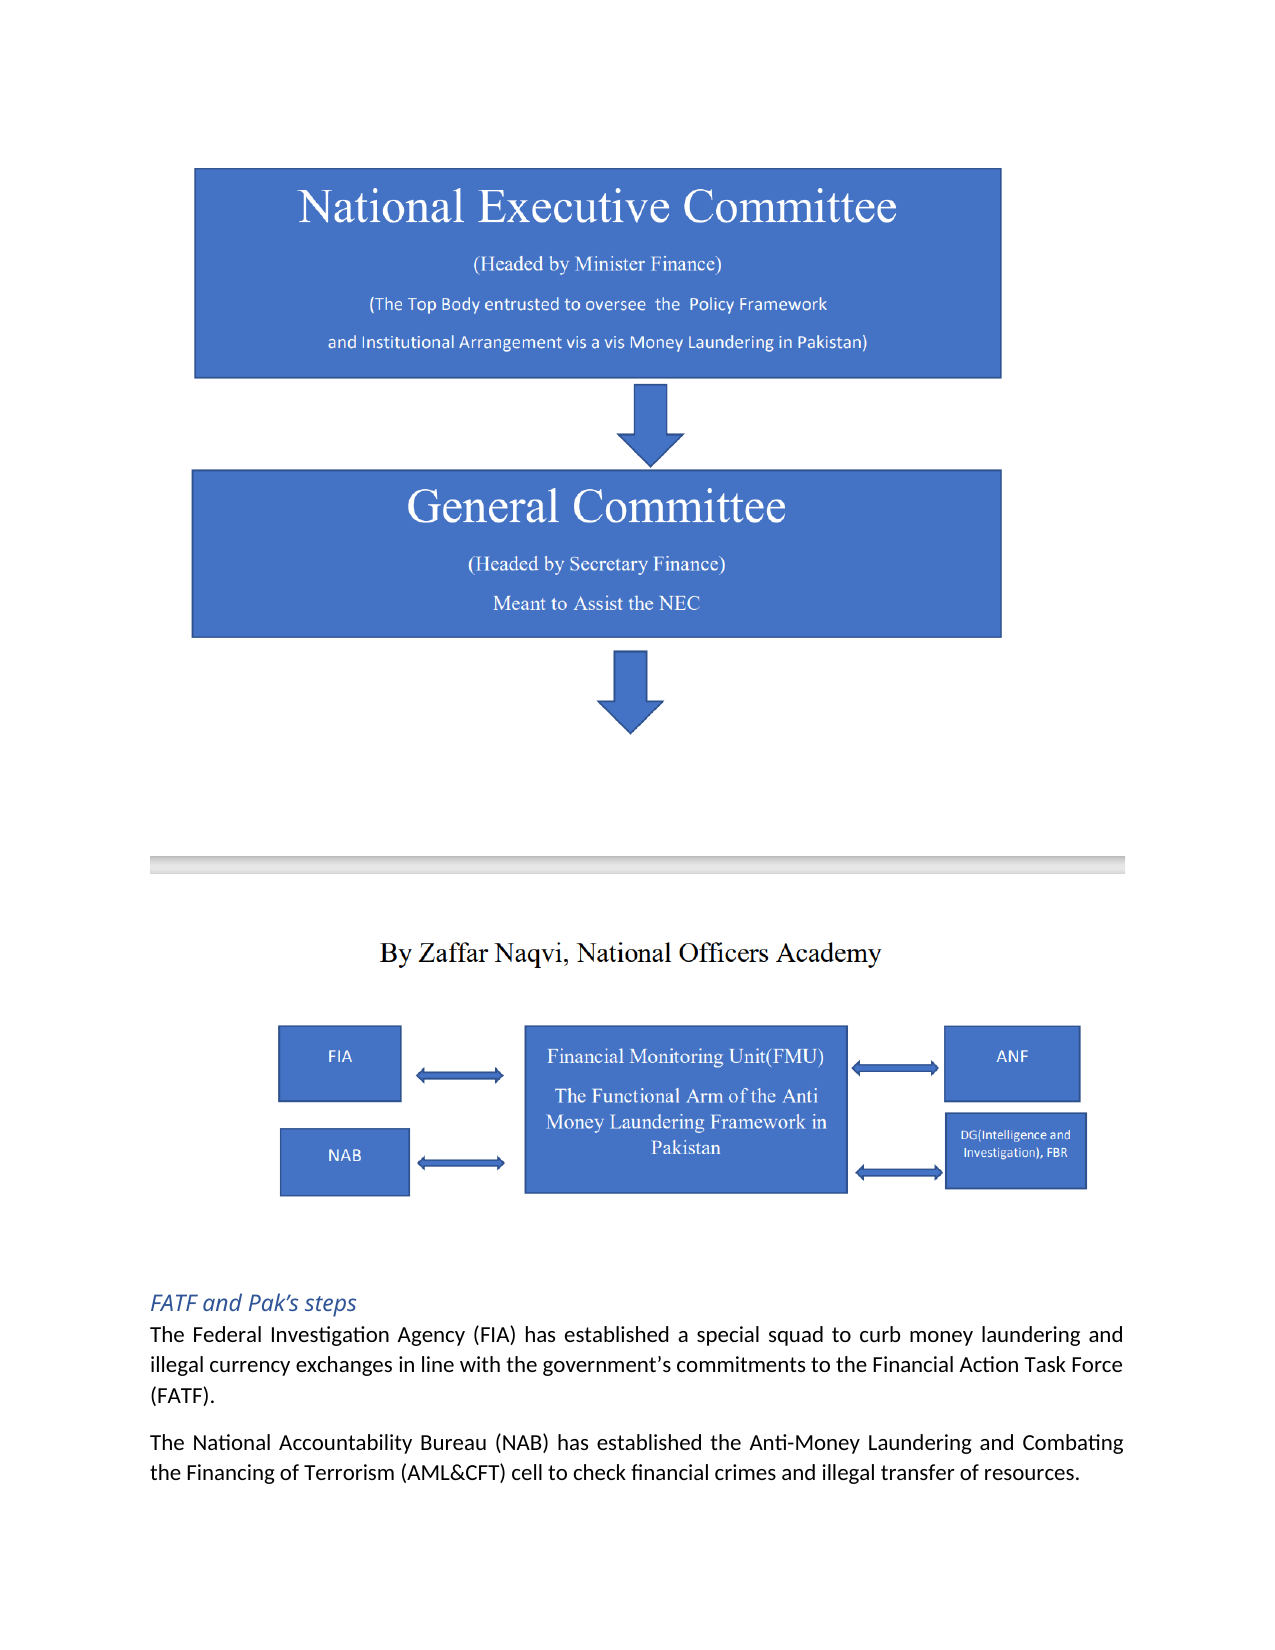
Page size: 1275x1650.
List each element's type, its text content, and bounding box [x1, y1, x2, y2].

subtitle FATF and Pak’s steps [150, 1287, 1125, 1318]
text The Fed­eral Investigation Agency (FIA) has established a special squad to curb money laundering and illegal currency exchanges in line with the government’s commitments to the Financial Action Task Force (FATF). [150, 1320, 1125, 1409]
text The National Accountability Bureau (NAB) has established the Anti-Money Laundering and Combating the Financing of Terrorism (AML&CFT) cell to check financial crimes and illegal transfer of resources. [150, 1428, 1125, 1486]
picture [150, 150, 1125, 1221]
